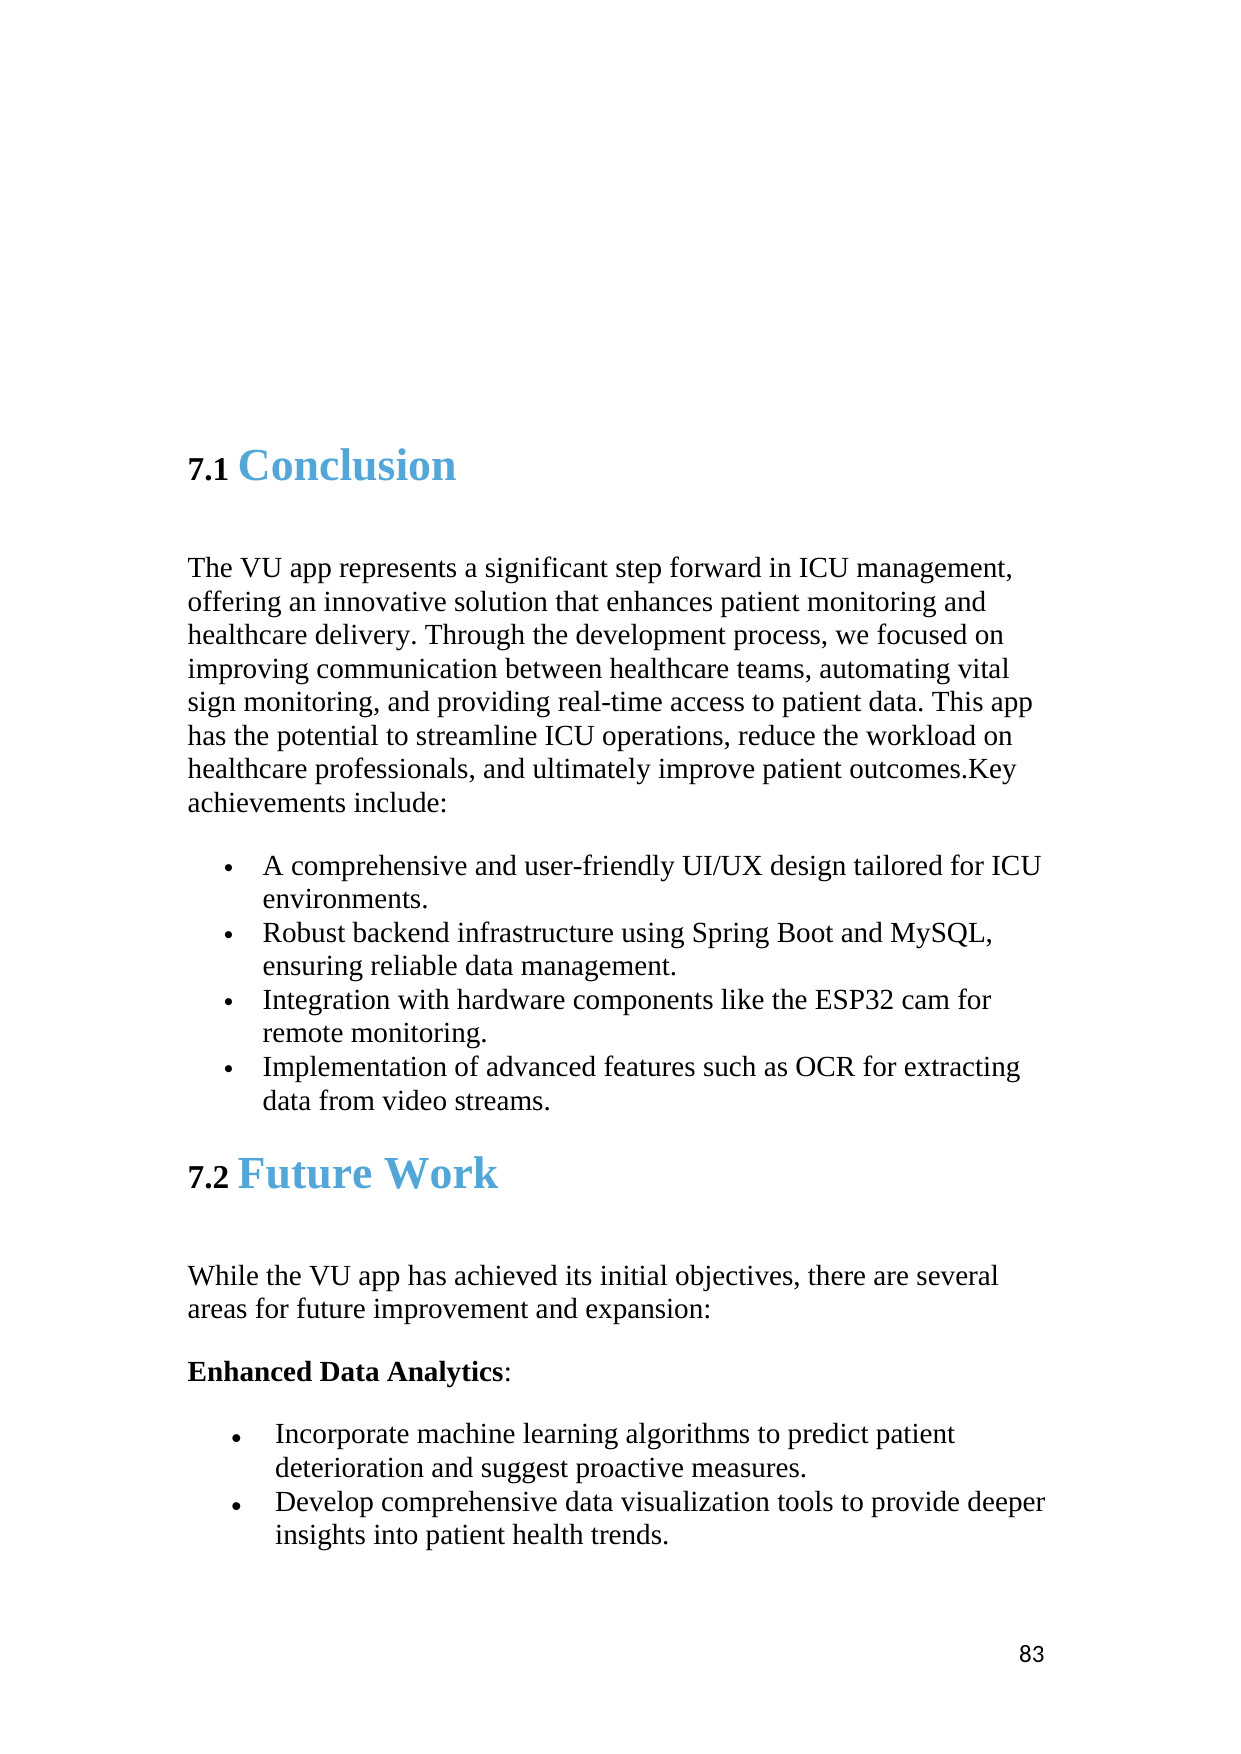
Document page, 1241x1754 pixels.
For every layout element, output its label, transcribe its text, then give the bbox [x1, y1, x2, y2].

list Incorporate machine learning algorithms to predict patient deterioration and suggest proactive measures. [231, 1417, 1053, 1484]
list Implementation of advanced features such as OCR for extracting data from video streams. [225, 1049, 1053, 1116]
subtitle 7.1 Conclusion [187, 438, 1053, 491]
subtitle 7.2 Future Work [187, 1145, 1053, 1198]
text While the VU app has achieved its initial objectives, there are several areas for future improvement and expansion: [187, 1258, 1053, 1325]
list Robust backend infrastructure using Spring Boot and MySQL, ensuring reliable data management. [225, 915, 1053, 982]
text The VU app represents a significant step forward in ICU management, offering an innovative solution that enhances patient monitoring and healthcare delivery. Through the development process, we focused on improving communication between healthcare teams, automating vital sign monitoring, and providing real-time access to patient data. This app has the potential to streamline ICU operations, reduce the workload on healthcare professionals, and ultimately improve patient outcomes.Key achievements include: [187, 550, 1053, 819]
list Develop comprehensive data visualization tools to provide deeper insights into patient health trends. [231, 1484, 1053, 1551]
list Integration with hardware components like the ESP32 cam for remote monitoring. [225, 982, 1053, 1049]
list A comprehensive and user-friendly UI/UX design tailored for ICU environments. [225, 848, 1053, 915]
text Enhanced Data Analytics: [187, 1354, 1053, 1387]
